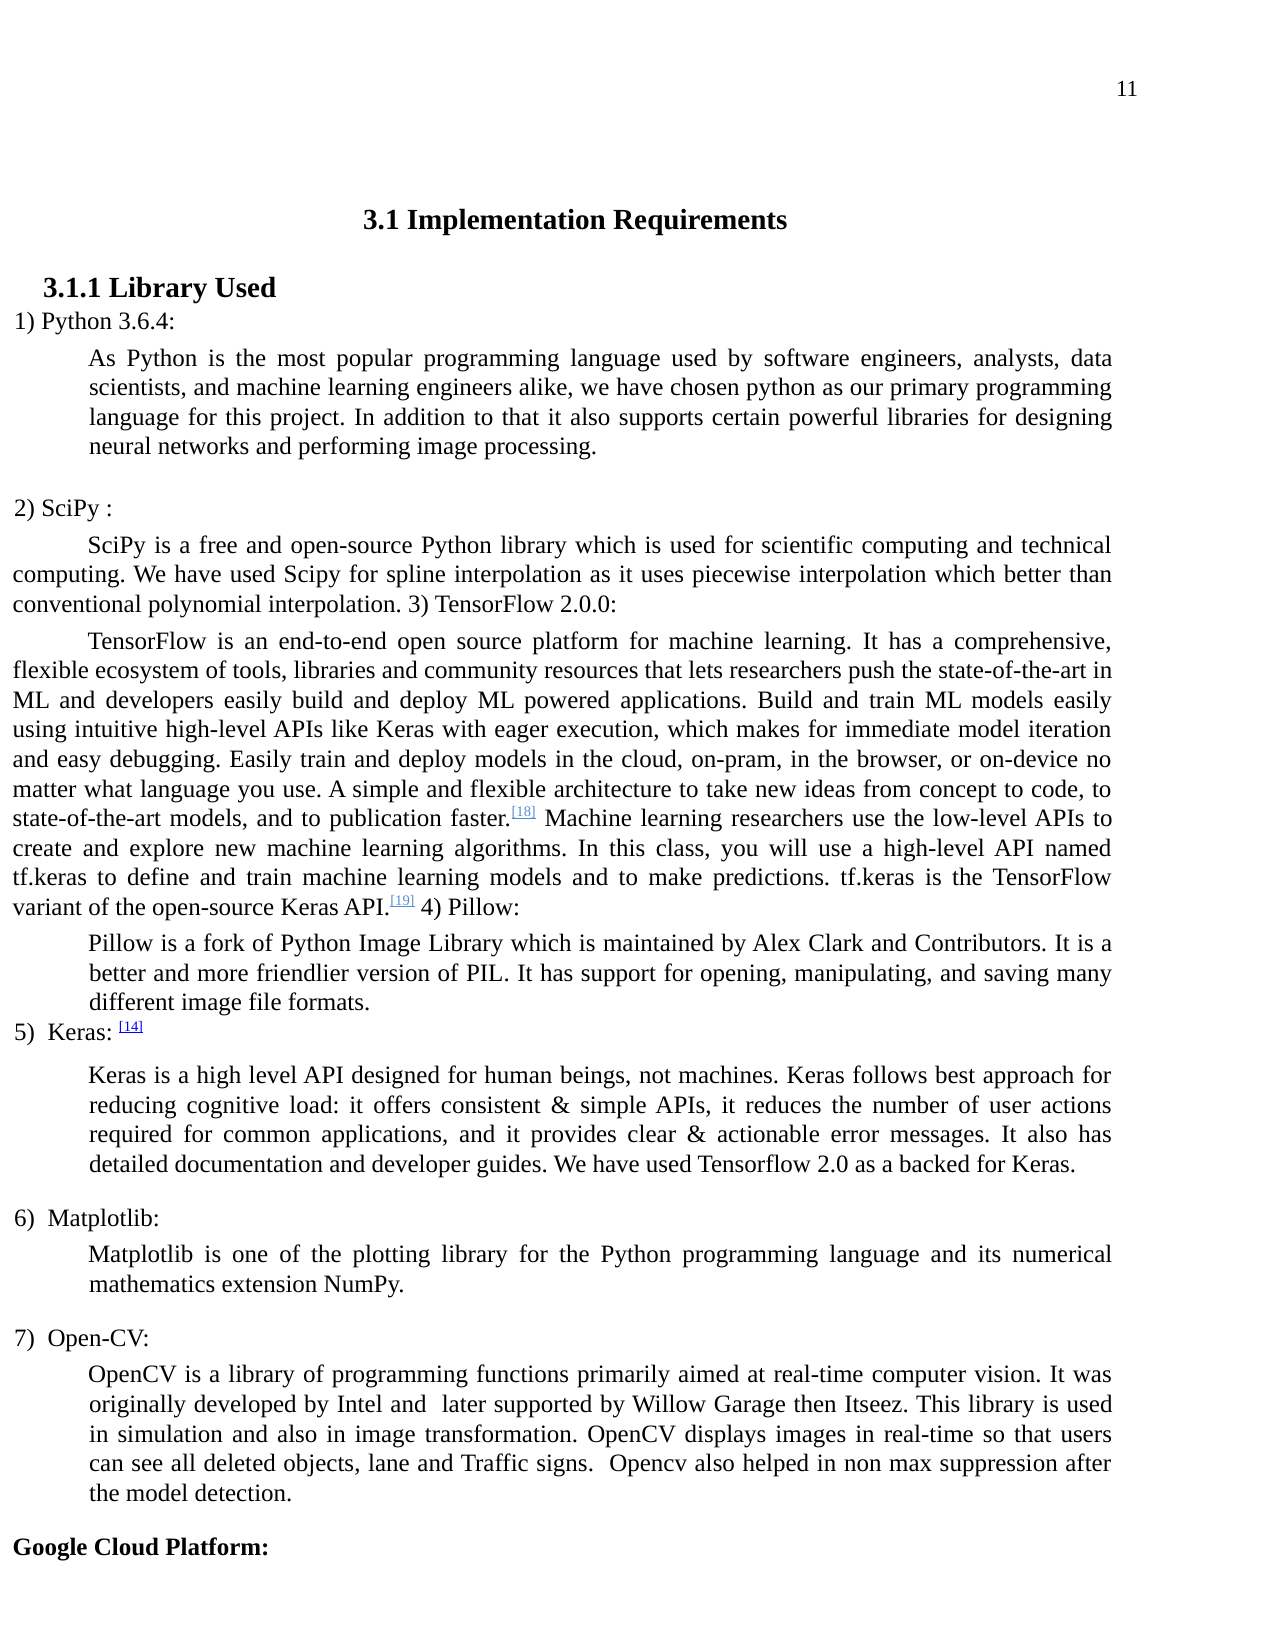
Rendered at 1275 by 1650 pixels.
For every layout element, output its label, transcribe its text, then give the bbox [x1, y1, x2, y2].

text As Python is the most popular programming language used by software engineers, analysts, data scientists, and machine learning engineers alike, we have chosen python as our primary programming language for this project. In addition to that it also supports certain powerful libraries for designing neural networks and performing image processing. [88, 343, 1113, 460]
text SciPy is a free and open-source Python library which is used for scientific computing and technical computing. We have used Scipy for spline interpolation as it uses piecewise interpolation which better than conventional polynomial interpolation. 3) TensorFlow 2.0.0: [12, 530, 1113, 618]
subtitle 3.1 Implementation Requirements [12, 202, 1138, 236]
subtitle 3.1.1 Library Used [12, 270, 307, 304]
text OpenCV is a library of programming functions primarily aimed at real-time computer vision. It was originally developed by Intel and later supported by Willow Garage then Itseez. This library is used in simulation and also in image transformation. OpenCV displays images in real-time so that users can see all deleted objects, lane and Traffic signs. Opencv also helped in non max suppression after the model detection. [88, 1359, 1113, 1507]
list Matplotlib: [14, 1203, 1113, 1232]
text Keras is a high level API designed for human beings, not machines. Keras follows best approach for reducing cognitive load: it offers consistent & simple APIs, it reduces the number of user actions required for common applications, and it provides clear & actionable error messages. It also has detailed documentation and developer guides. We have used Tensorflow 2.0 as a backed for Keras. [88, 1060, 1113, 1178]
text TensorFlow is an end-to-end open source platform for machine learning. It has a comprehensive, flexible ecosystem of tools, libraries and community resources that lets researchers push the state-of-the-art in ML and developers easily build and deploy ML powered applications. Build and train ML models easily using intuitive high-level APIs like Keras with eager execution, which makes for immediate model iteration and easy debugging. Easily train and deploy models in the cloud, on-pram, in the browser, or on-device no matter what language you use. A simple and flexible architecture to take new ideas from concept to code, to state-of-the-art models, and to publication faster.[18] Machine learning researchers use the low-level APIs to create and explore new machine learning algorithms. In this class, you will use a high-level API named tf.keras to define and train machine learning models and to make predictions. tf.keras is the TensorFlow variant of the open-source Keras API.[19] 4) Pillow: [12, 626, 1113, 921]
text Pillow is a fork of Python Image Library which is maintained by Alex Clark and Contributors. It is a better and more friendlier version of PIL. It has support for opening, manipulating, and saving many different image file formats. [88, 928, 1113, 1016]
text Matplotlib is one of the plotting library for the Python programming language and its numerical mathematics extension NumPy. [88, 1239, 1113, 1298]
list Python 3.6.4: [14, 306, 710, 335]
list SciPy : [14, 493, 710, 522]
list Open-CV: [14, 1323, 1113, 1352]
list Keras: [14] [14, 1017, 1113, 1046]
text Google Cloud Platform: [12, 1532, 1138, 1561]
